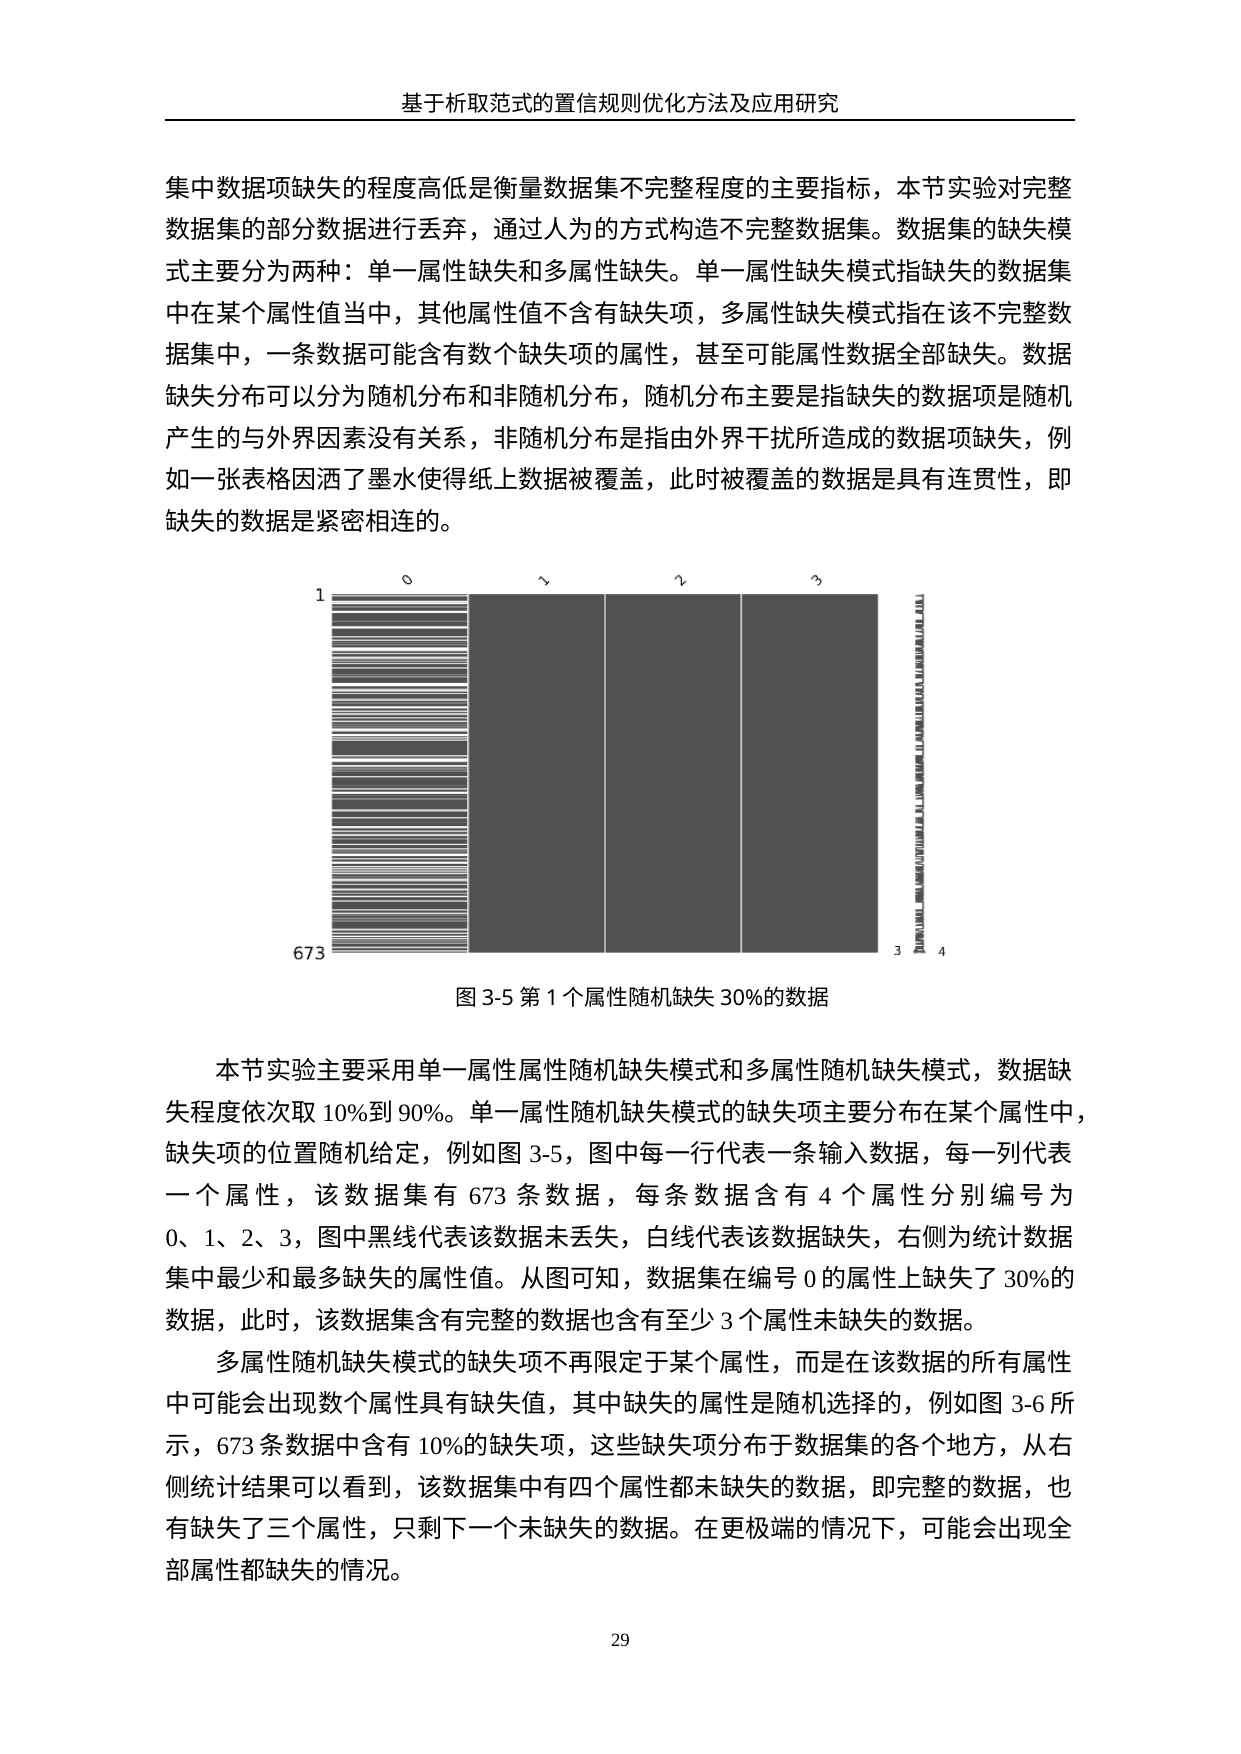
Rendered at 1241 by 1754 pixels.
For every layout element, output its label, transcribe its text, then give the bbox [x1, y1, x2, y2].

text 图3-5 第1个属性随机缺失30%的数据 [165, 980, 1075, 1012]
picture [287, 572, 953, 966]
text 多属性随机缺失模式的缺失项不再限定于某个属性，而是在该数据的所有属性中可能会出现数个属性具有缺失值，其中缺失的属性是随机选择的，例如图3-6所示，673条数据中含有10%的缺失项，这些缺失项分布于数据集的各个地方，从右侧统计结果可以看到，该数据集中有四个属性都未缺失的数据，即完整的数据，也有缺失了三个属性，只剩下一个未缺失的数据。在更极端的情况下，可能会出现全部属性都缺失的情况。 [165, 1338, 1075, 1588]
text 本节实验主要采用单一属性属性随机缺失模式和多属性随机缺失模式，数据缺失程度依次取10%到90%。单一属性随机缺失模式的缺失项主要分布在某个属性中，缺失项的位置随机给定，例如图3-5，图中每一行代表一条输入数据，每一列代表一个属性，该数据集有673条数据，每条数据含有4个属性分别编号为0、1、2、3，图中黑线代表该数据未丢失，白线代表该数据缺失，右侧为统计数据集中最少和最多缺失的属性值。从图可知，数据集在编号0的属性上缺失了30%的数据，此时，该数据集含有完整的数据也含有至少3个属性未缺失的数据。 [165, 1046, 1075, 1338]
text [165, 164, 1075, 539]
